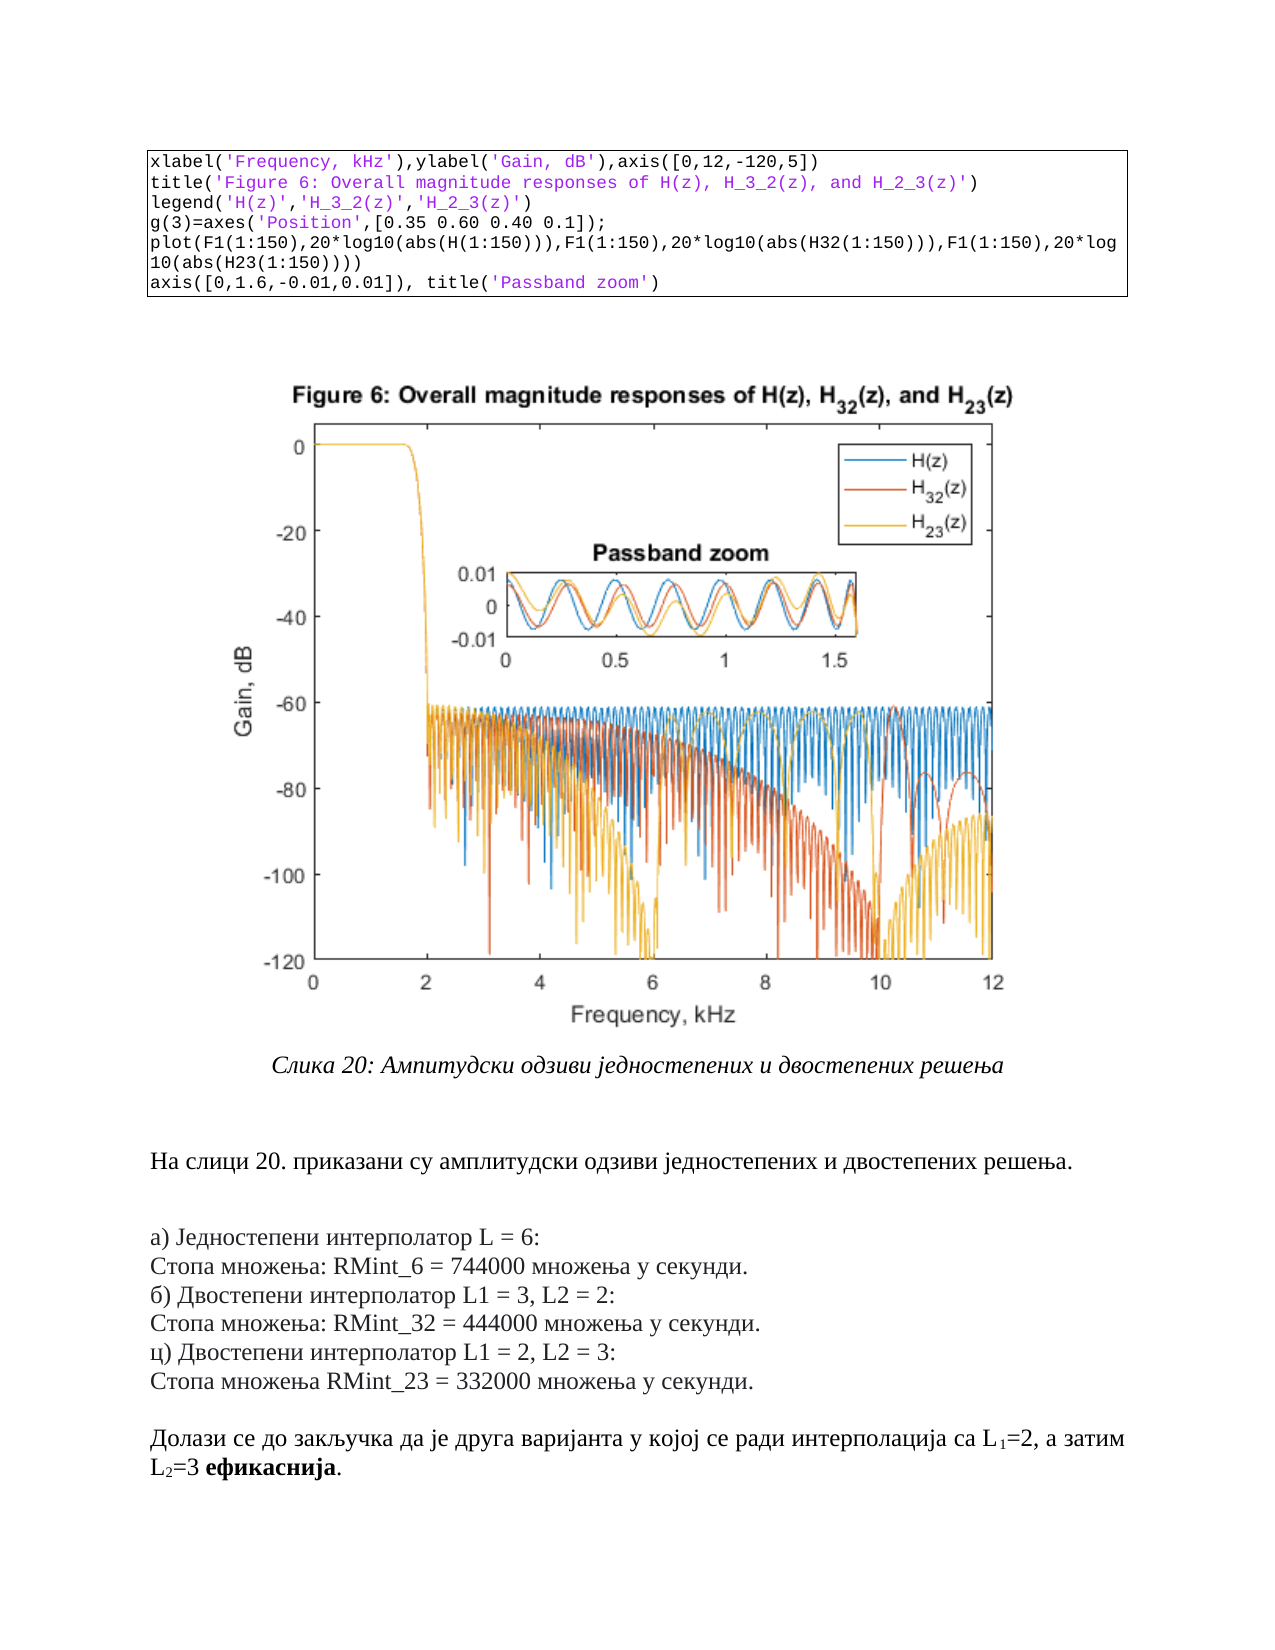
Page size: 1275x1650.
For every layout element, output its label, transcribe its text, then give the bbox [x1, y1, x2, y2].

text Стопа множења RMint_23 = 332000 множења у секунди. [150, 1366, 1125, 1395]
text plot(F1(1:150),20*log10(abs(H(1:150))),F1(1:150),20*log10(abs(H32(1:150))),F1(1:150),20*log10(abs(H23(1:150)))) [150, 233, 1125, 271]
text б) Двостепени интерполатор L1 = 3, L2 = 2: [150, 1280, 1125, 1308]
text legend('H(z)','H_3_2(z)','H_2_3(z)') [150, 193, 1125, 213]
text На слици 20. приказани су амплитудски одзиви једностепених и двостепених решења. [150, 1146, 1125, 1174]
picture [200, 375, 1075, 1032]
text Слика 20: Ампитудски одзиви једностепених и двостепених решења [150, 1050, 1125, 1079]
text Долази се до закључка да је друга варијанта у којој се ради интерполација са L1=2, а затим L2=3 ефикаснија. [150, 1423, 1125, 1481]
text xlabel('Frequency, kHz'),ylabel('Gain, dB'),axis([0,12,-120,5]) [148, 151, 1127, 173]
text axis([0,1.6,-0.01,0.01]), title('Passband zoom') [148, 271, 1127, 296]
text а) Једностепени интерполатор L = 6: [150, 1222, 1125, 1251]
text Стопа множења: RMint_6 = 744000 множења у секунди. [150, 1251, 1125, 1280]
text title('Figure 6: Overall magnitude responses of H(z), H_3_2(z), and H_2_3(z)') [150, 173, 1125, 193]
text g(3)=axes('Position',[0.35 0.60 0.40 0.1]); [150, 213, 1125, 233]
text ц) Двостепени интерполатор L1 = 2, L2 = 3: [150, 1337, 1125, 1366]
text Стопа множења: RMint_32 = 444000 множења у секунди. [150, 1308, 1125, 1337]
